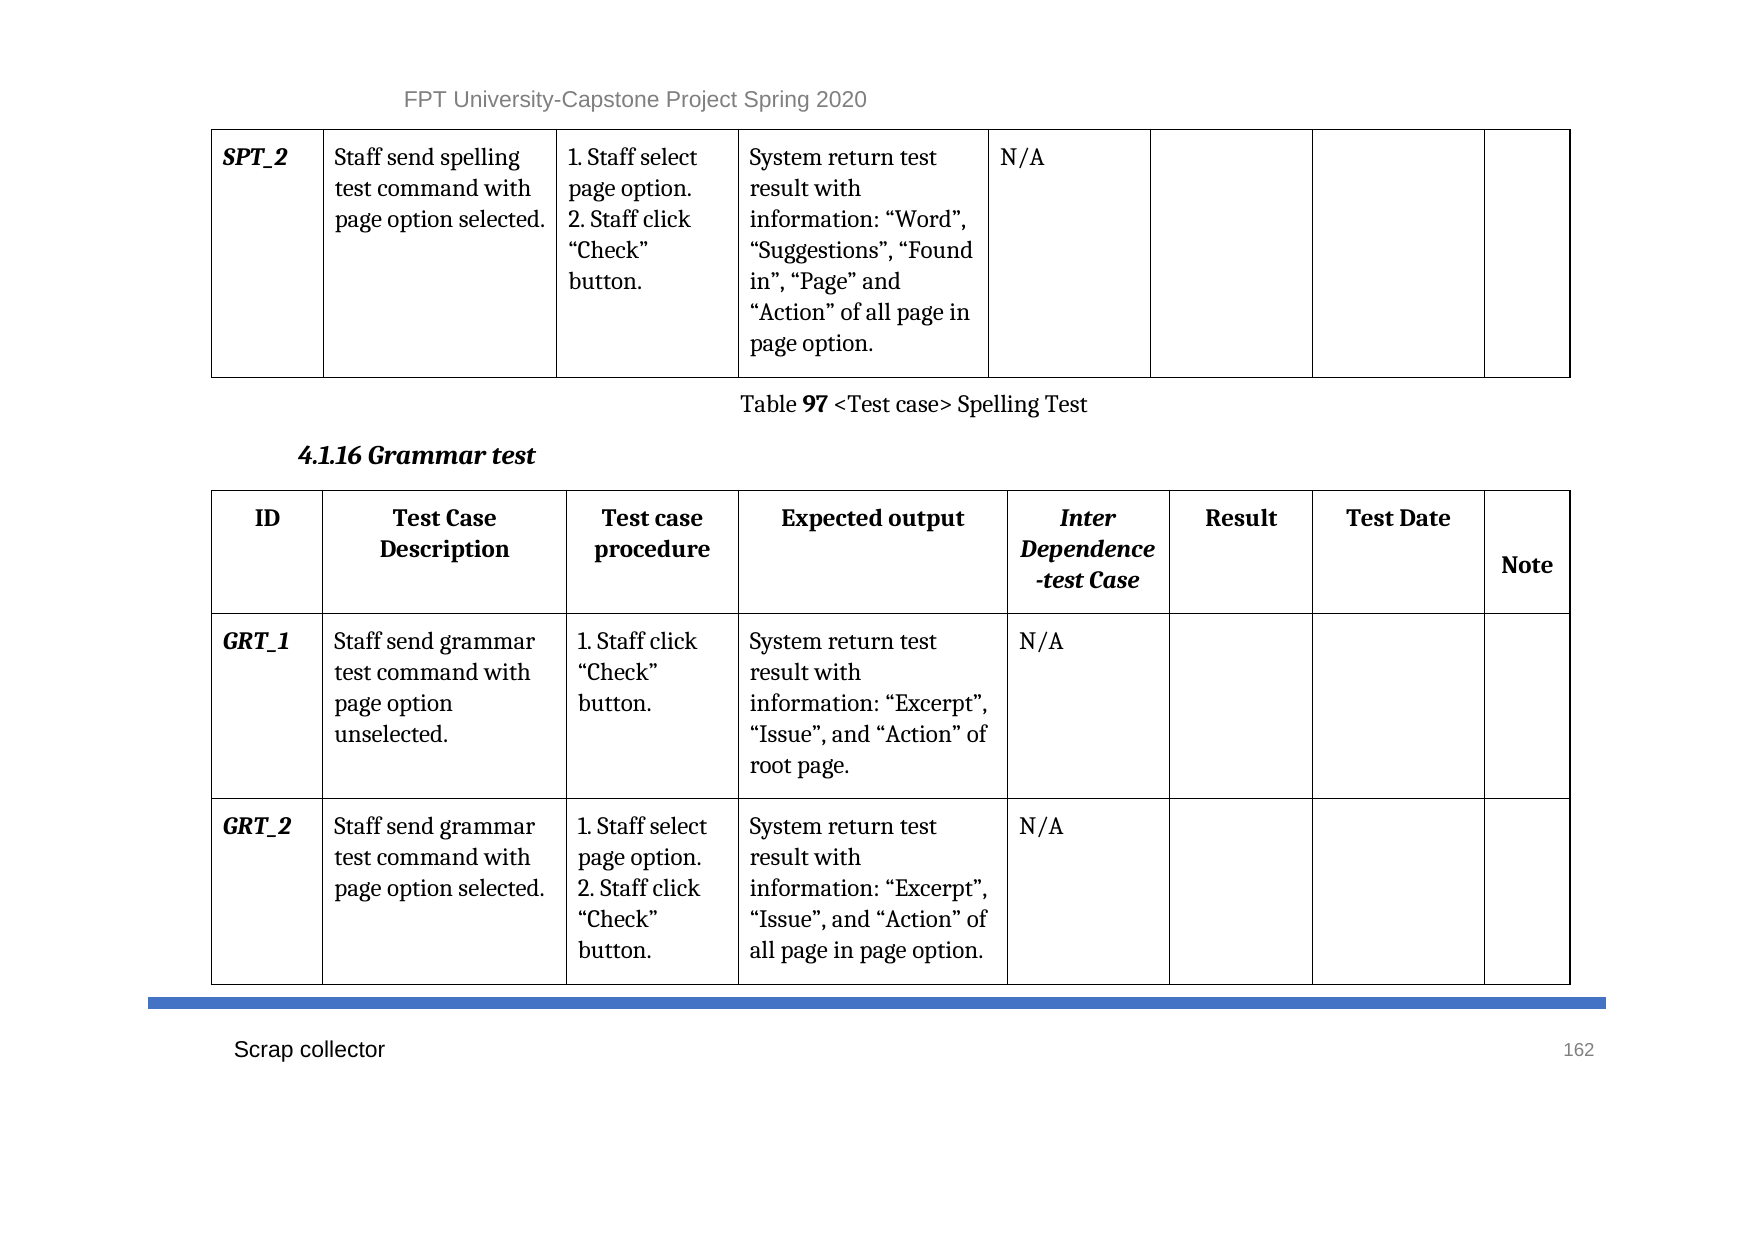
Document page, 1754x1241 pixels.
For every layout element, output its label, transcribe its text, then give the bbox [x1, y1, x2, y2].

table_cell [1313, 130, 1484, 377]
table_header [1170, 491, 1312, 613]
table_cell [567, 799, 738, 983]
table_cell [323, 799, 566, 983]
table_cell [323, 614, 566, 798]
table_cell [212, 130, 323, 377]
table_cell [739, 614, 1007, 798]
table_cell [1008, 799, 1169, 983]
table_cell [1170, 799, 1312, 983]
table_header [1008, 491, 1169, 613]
text 4.1.16 Grammar test [185, 440, 1606, 471]
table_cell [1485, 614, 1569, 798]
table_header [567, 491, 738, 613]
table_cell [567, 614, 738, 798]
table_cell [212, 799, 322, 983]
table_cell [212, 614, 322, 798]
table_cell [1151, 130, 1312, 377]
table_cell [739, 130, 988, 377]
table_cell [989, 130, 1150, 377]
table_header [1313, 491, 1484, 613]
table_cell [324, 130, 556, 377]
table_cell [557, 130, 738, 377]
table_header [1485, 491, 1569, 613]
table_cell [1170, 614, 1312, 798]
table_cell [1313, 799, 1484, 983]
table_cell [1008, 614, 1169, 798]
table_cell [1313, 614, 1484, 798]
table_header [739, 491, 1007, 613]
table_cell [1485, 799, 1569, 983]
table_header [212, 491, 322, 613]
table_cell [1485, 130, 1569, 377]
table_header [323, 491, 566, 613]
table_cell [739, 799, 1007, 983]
